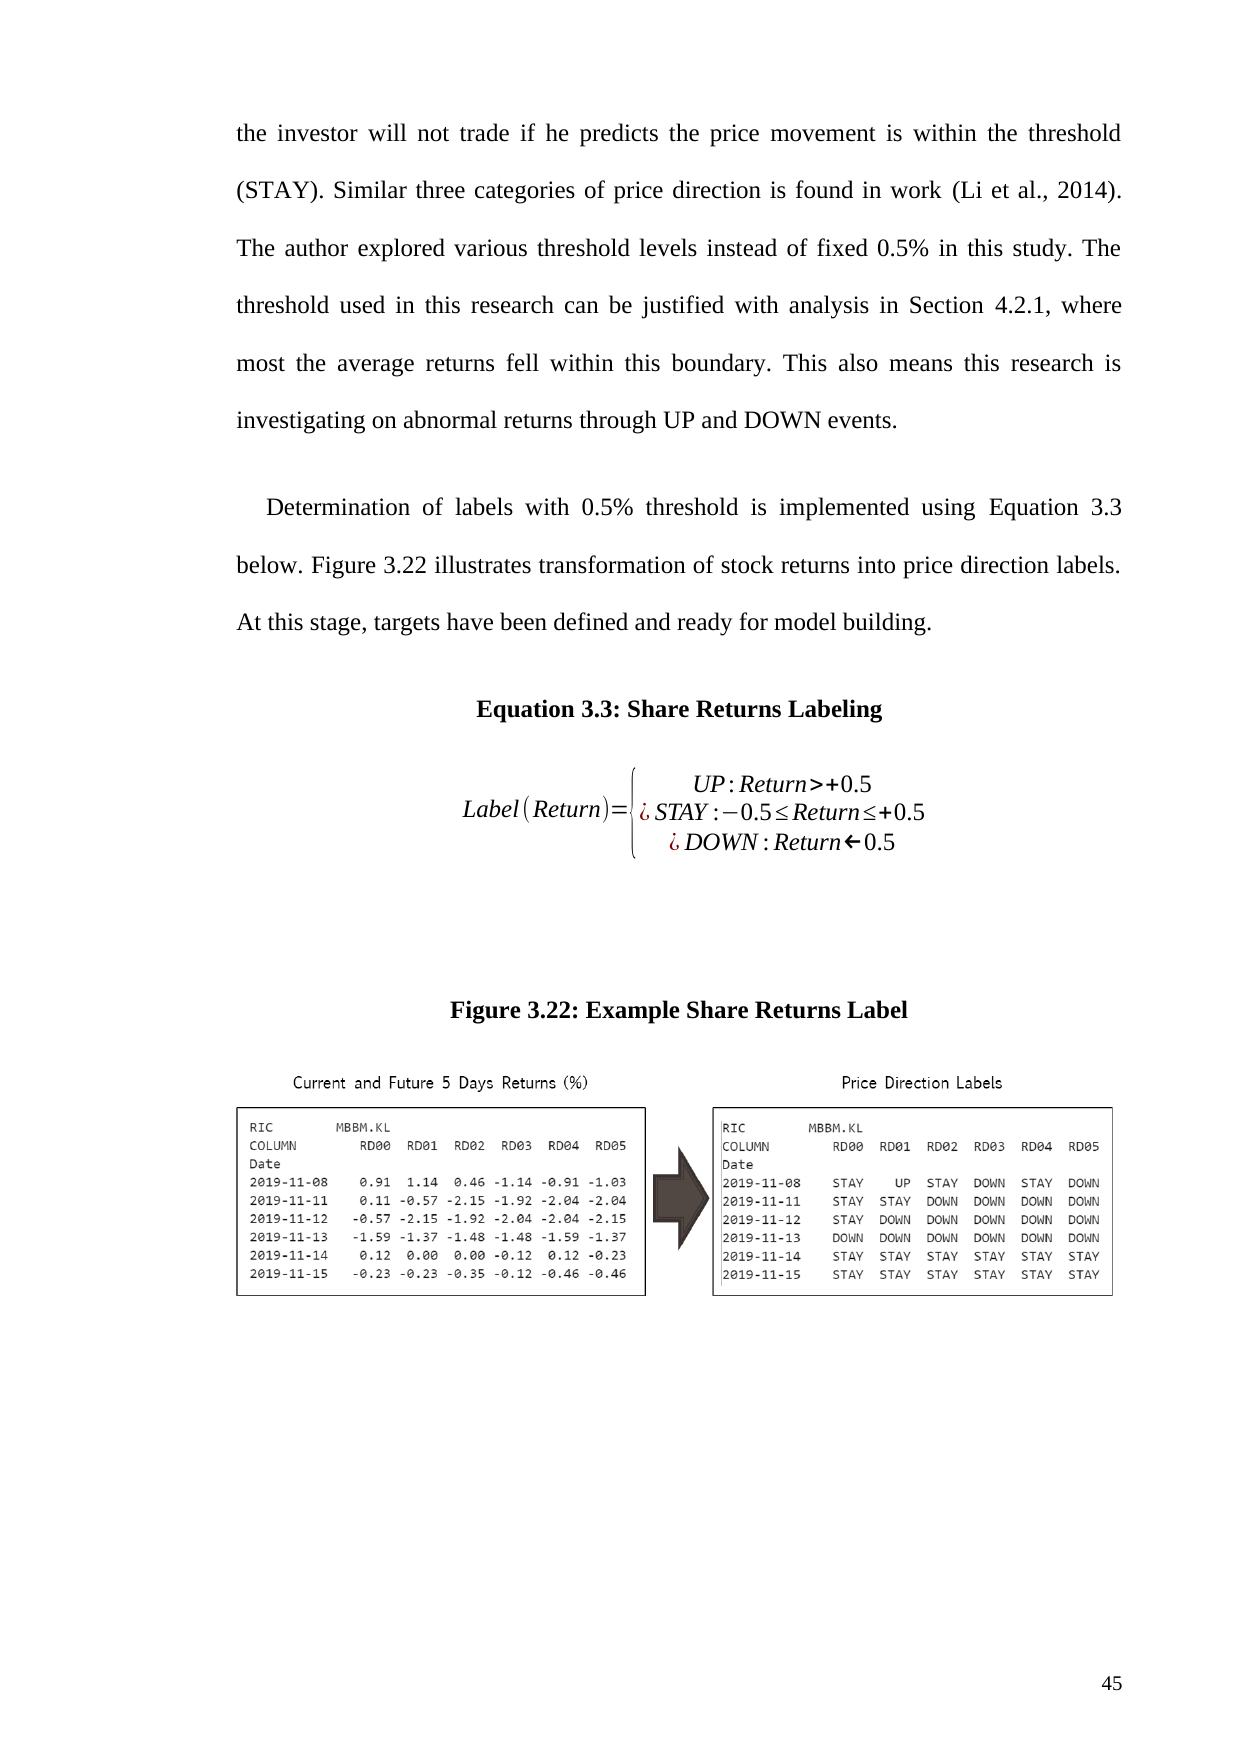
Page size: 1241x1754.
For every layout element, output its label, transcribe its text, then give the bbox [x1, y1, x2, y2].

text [236, 118, 1122, 434]
picture [236, 1067, 1113, 1296]
text Equation 3.3: Share Returns Labeling [236, 694, 1122, 723]
